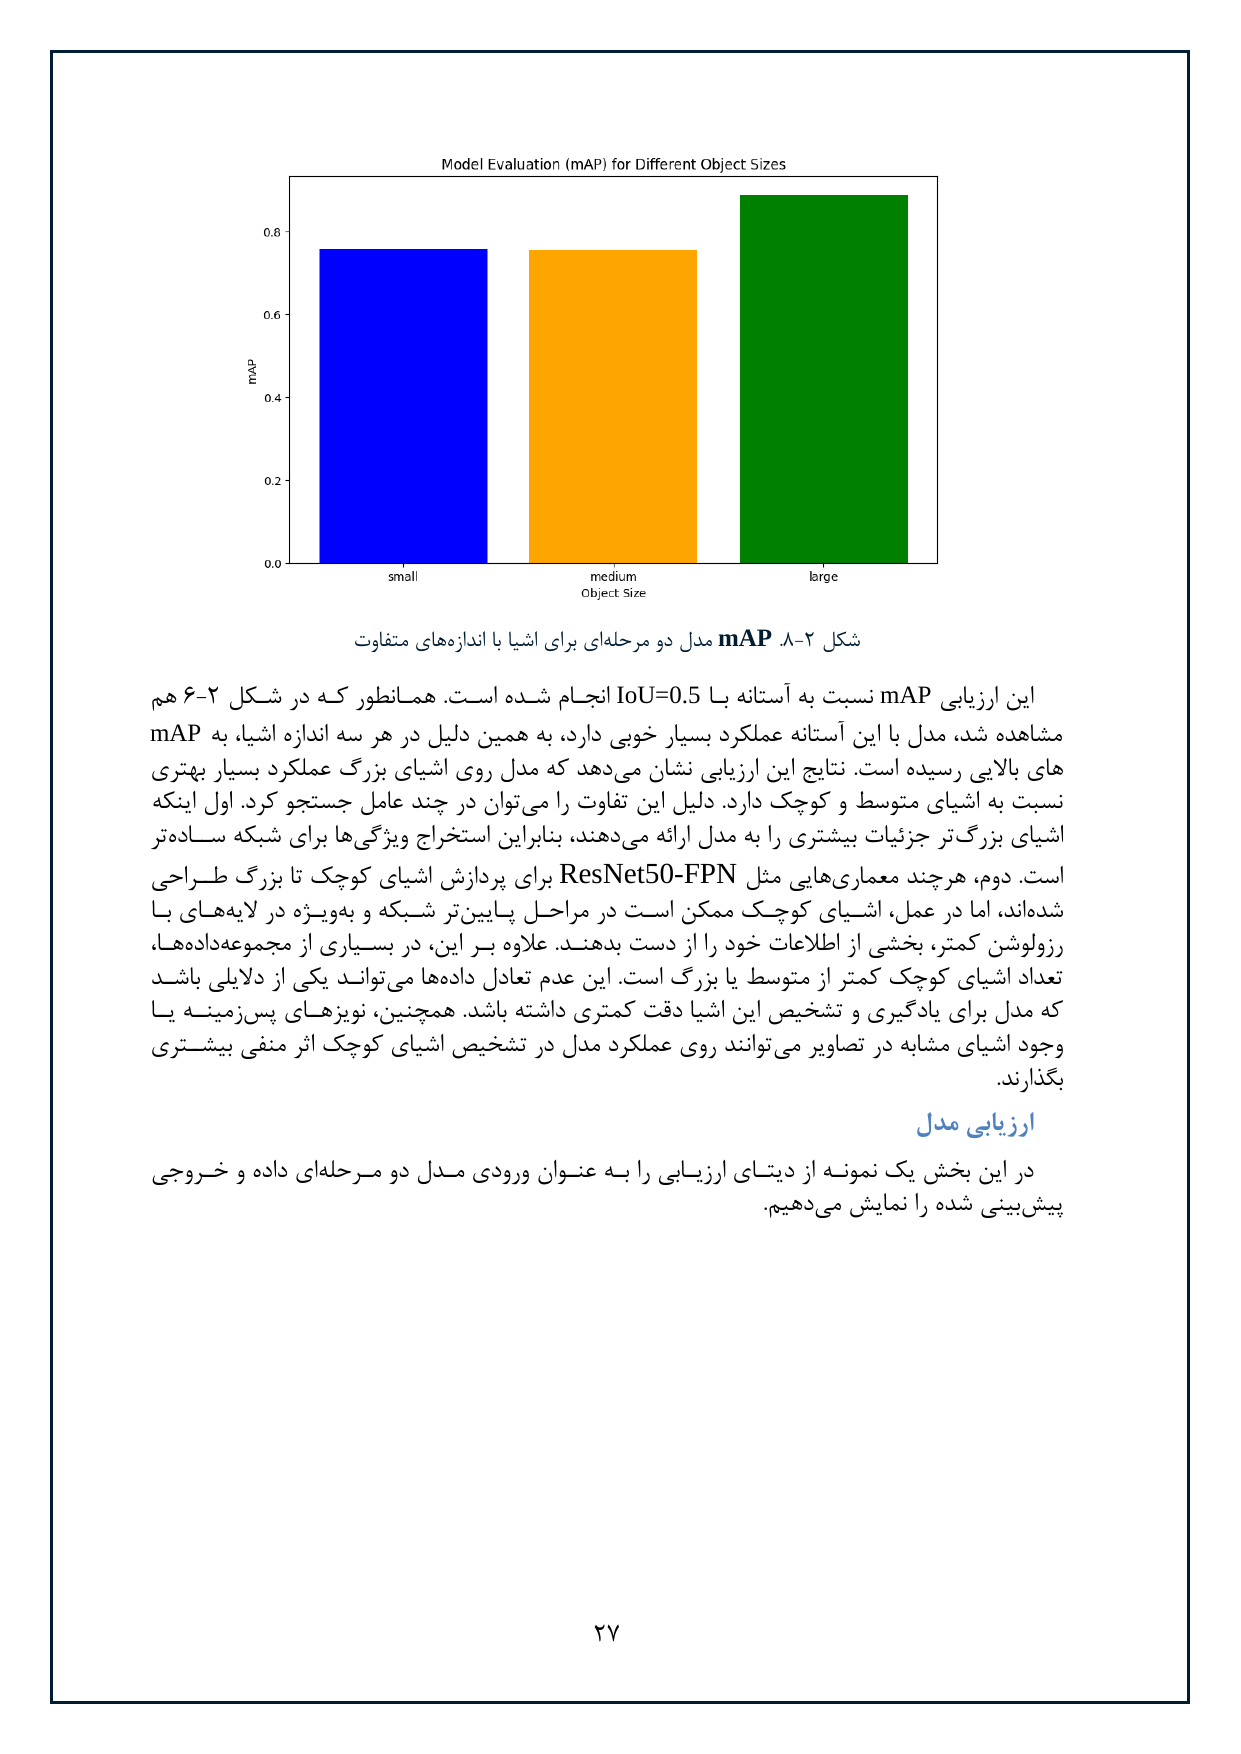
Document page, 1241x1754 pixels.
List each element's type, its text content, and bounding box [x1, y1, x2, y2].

text شکل 2-8. mAP مدل دو مرحله‌ای برای اشیا با اندازه‌های متفاوت [150, 623, 1063, 655]
text این ارزیابی mAP نسبت به آستانه با IoU=0.5 انجام شده است. همانطور که در شکل 2-6 هم مشاهده شد، مدل با این آستانه عملکرد بسیار خوبی دارد، به همین دلیل در هر سه اندازه اشیا، به mAP های بالایی رسیده است. نتایج این ارزیابی نشان می‌دهد که مدل روی اشیای بزرگ عملکرد بسیار بهتری نسبت به اشیای متوسط و کوچک دارد. دلیل این تفاوت را می‌توان در چند عامل جستجو کرد. اول اینکه اشیای بزرگ‌تر جزئیات بیشتری را به مدل ارائه می‌دهند، بنابراین استخراج ویژگی‌ها برای شبکه ساده‌تر است. دوم، هرچند معماری‌هایی مثل ResNet50-FPN برای پردازش اشیای کوچک تا بزرگ طراحی شده‌اند، اما در عمل، اشیای کوچک ممکن است در مراحل پایین‌تر شبکه و به‌ویژه در لایه‌های با رزولوشن کمتر، بخشی از اطلاعات خود را از دست بدهند. علاوه بر این، در بسیاری از مجموعه‌داده‌ها، تعداد اشیای کوچک کمتر از متوسط یا بزرگ است. این عدم تعادل داده‌ها می‌تواند یکی از دلایلی باشد که مدل برای یادگیری و تشخیص این اشیا دقت کمتری داشته باشد. همچنین، نویزهای پس‌زمینه یا وجود اشیای مشابه در تصاویر می‌توانند روی عملکرد مدل در تشخیص اشیای کوچک اثر منفی بیشتری بگذارند. [150, 680, 1063, 1095]
picture [238, 150, 945, 607]
text ارزیابی مدل [150, 1112, 1063, 1141]
text در این بخش یک نمونه از دیتای ارزیابی را به عنوان ورودی مدل دو مرحله‌ای داده و خروجی پیش‌بینی شده را نمایش می‌دهیم. [150, 1158, 1063, 1221]
